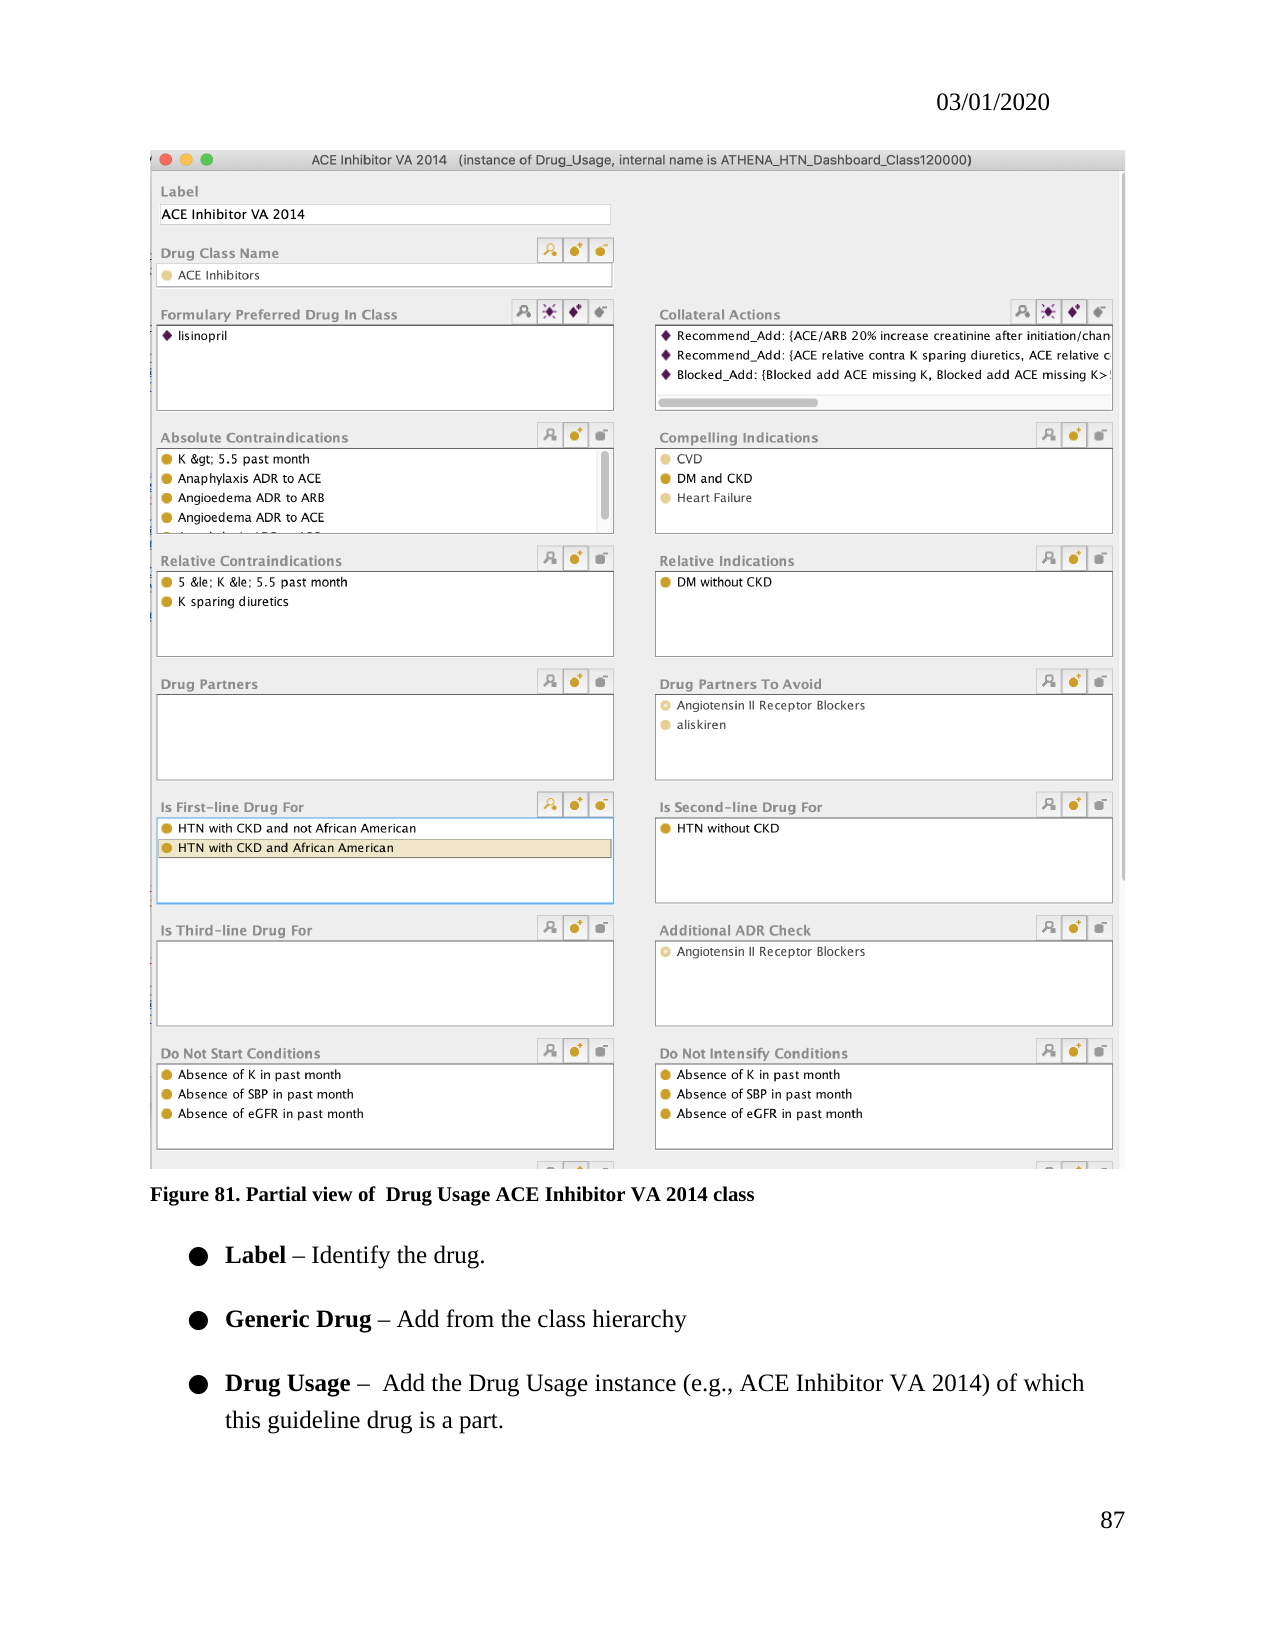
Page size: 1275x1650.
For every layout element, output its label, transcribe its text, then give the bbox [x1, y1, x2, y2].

picture [150, 150, 1125, 1169]
list Label – Identify the drug. [187, 1226, 1125, 1278]
list Drug Usage – Add the Drug Usage instance (e.g., ACE Inhibitor VA 2014) of which this guideline drug is a part. [187, 1354, 1125, 1434]
list Generic Drug – Add from the class hierarchy [187, 1290, 1125, 1341]
